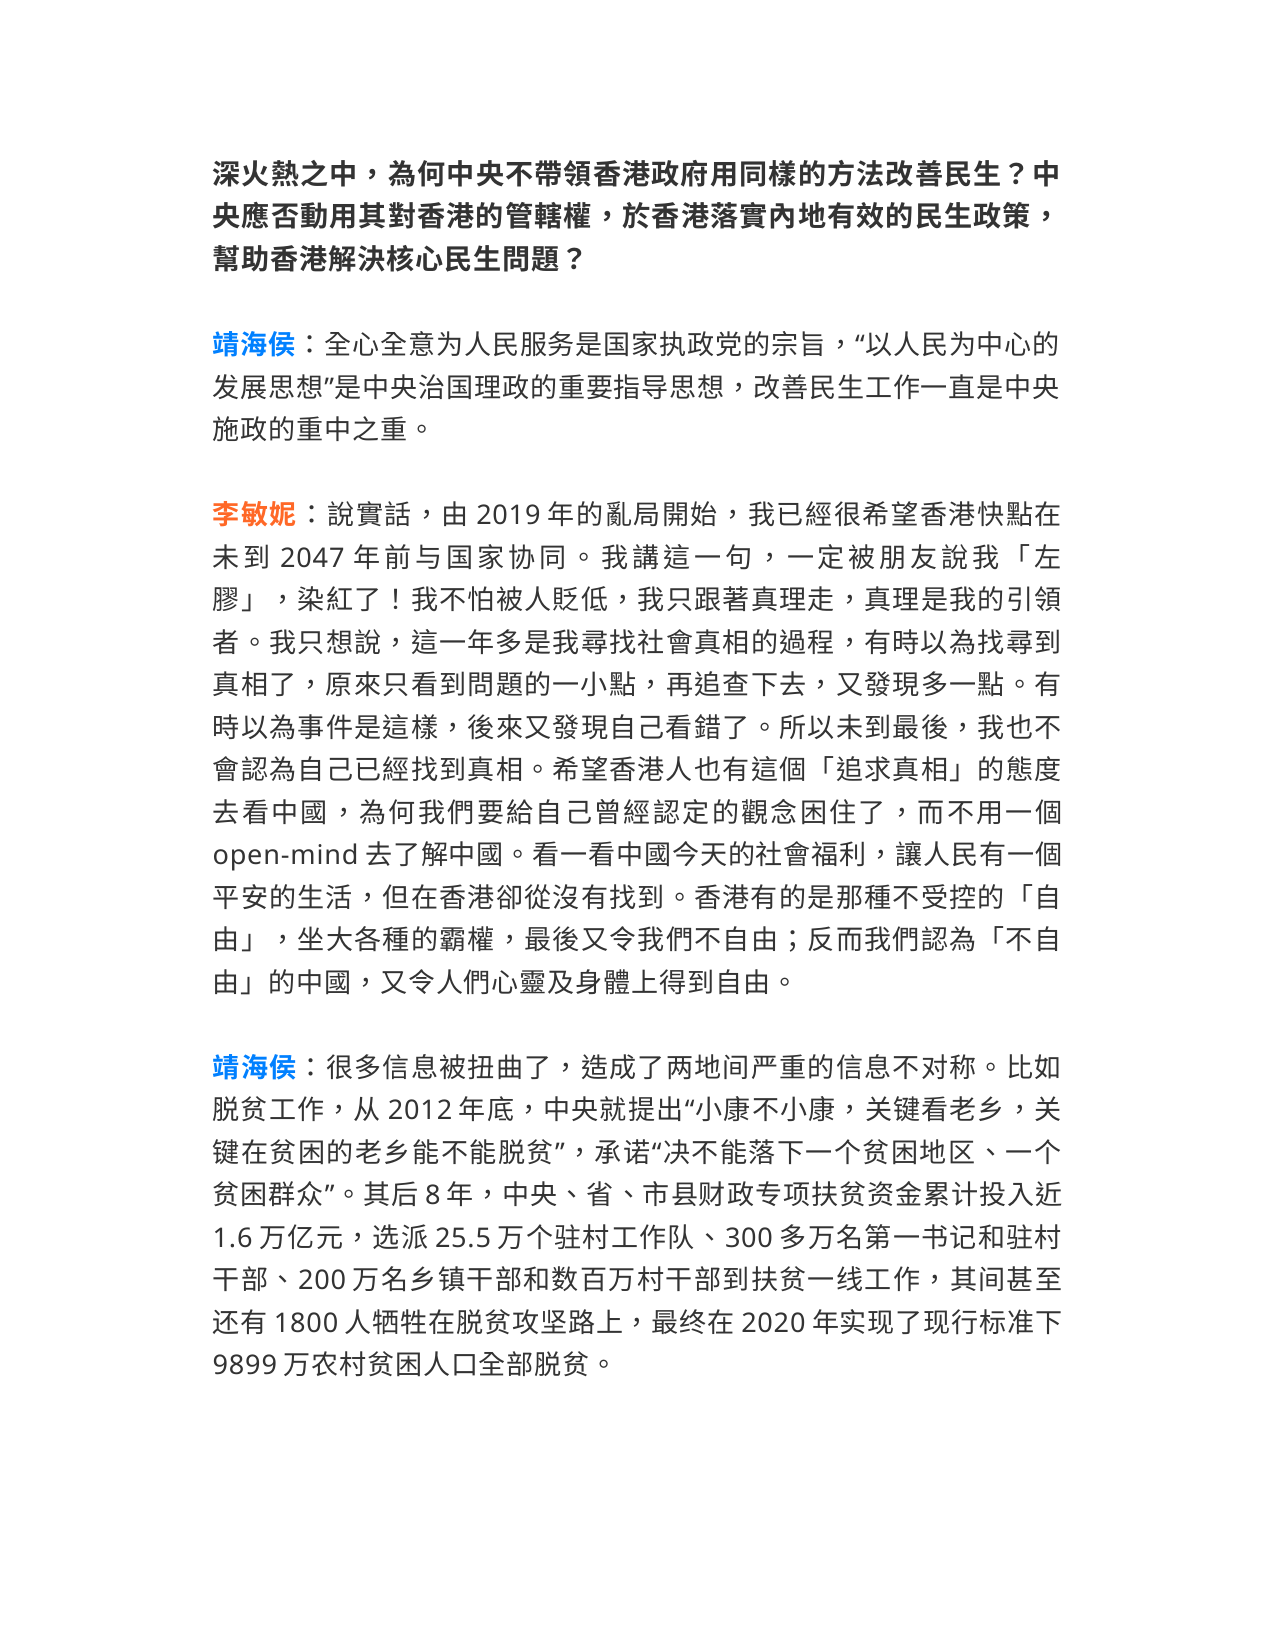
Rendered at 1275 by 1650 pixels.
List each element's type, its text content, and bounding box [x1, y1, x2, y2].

text 靖海侯：很多信息被扭曲了，造成了两地间严重的信息不对称。比如脱贫工作，从2012年底，中央就提出“小康不小康，关键看老乡，关键在贫困的老乡能不能脱贫”，承诺“决不能落下一个贫困地区、一个贫困群众”。其后8年，中央、省、市县财政专项扶贫资金累计投入近1.6万亿元，选派25.5万个驻村工作队、300多万名第一书记和驻村干部、200万名乡镇干部和数百万村干部到扶贫一线工作，其间甚至还有1800人牺牲在脱贫攻坚路上，最终在2020年实现了现行标准下9899万农村贫困人口全部脱贫。 [212, 1042, 1062, 1382]
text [212, 150, 1062, 277]
text 靖海侯：全心全意为人民服务是国家执政党的宗旨，“以人民为中心的发展思想”是中央治国理政的重要指导思想，改善民生工作一直是中央施政的重中之重。 [212, 320, 1062, 447]
text 李敏妮：說實話，由2019年的亂局開始，我已經很希望香港快點在未到2047年前与国家协同。我講這一句，一定被朋友說我「左膠」，染紅了！我不怕被人貶低，我只跟著真理走，真理是我的引領者。我只想說，這一年多是我尋找社會真相的過程，有時以為找尋到真相了，原來只看到問題的一小點，再追查下去，又發現多一點。有時以為事件是這樣，後來又發現自己看錯了。所以未到最後，我也不會認為自己已經找到真相。希望香港人也有這個「追求真相」的態度去看中國，為何我們要給自己曾經認定的觀念困住了，而不用一個open-mind去了解中國。看一看中國今天的社會福利，讓人民有一個平安的生活，但在香港卻從沒有找到。香港有的是那種不受控的「自由」，坐大各種的霸權，最後又令我們不自由；反而我們認為「不自由」的中國，又令人們心靈及身體上得到自由。 [212, 490, 1062, 1000]
